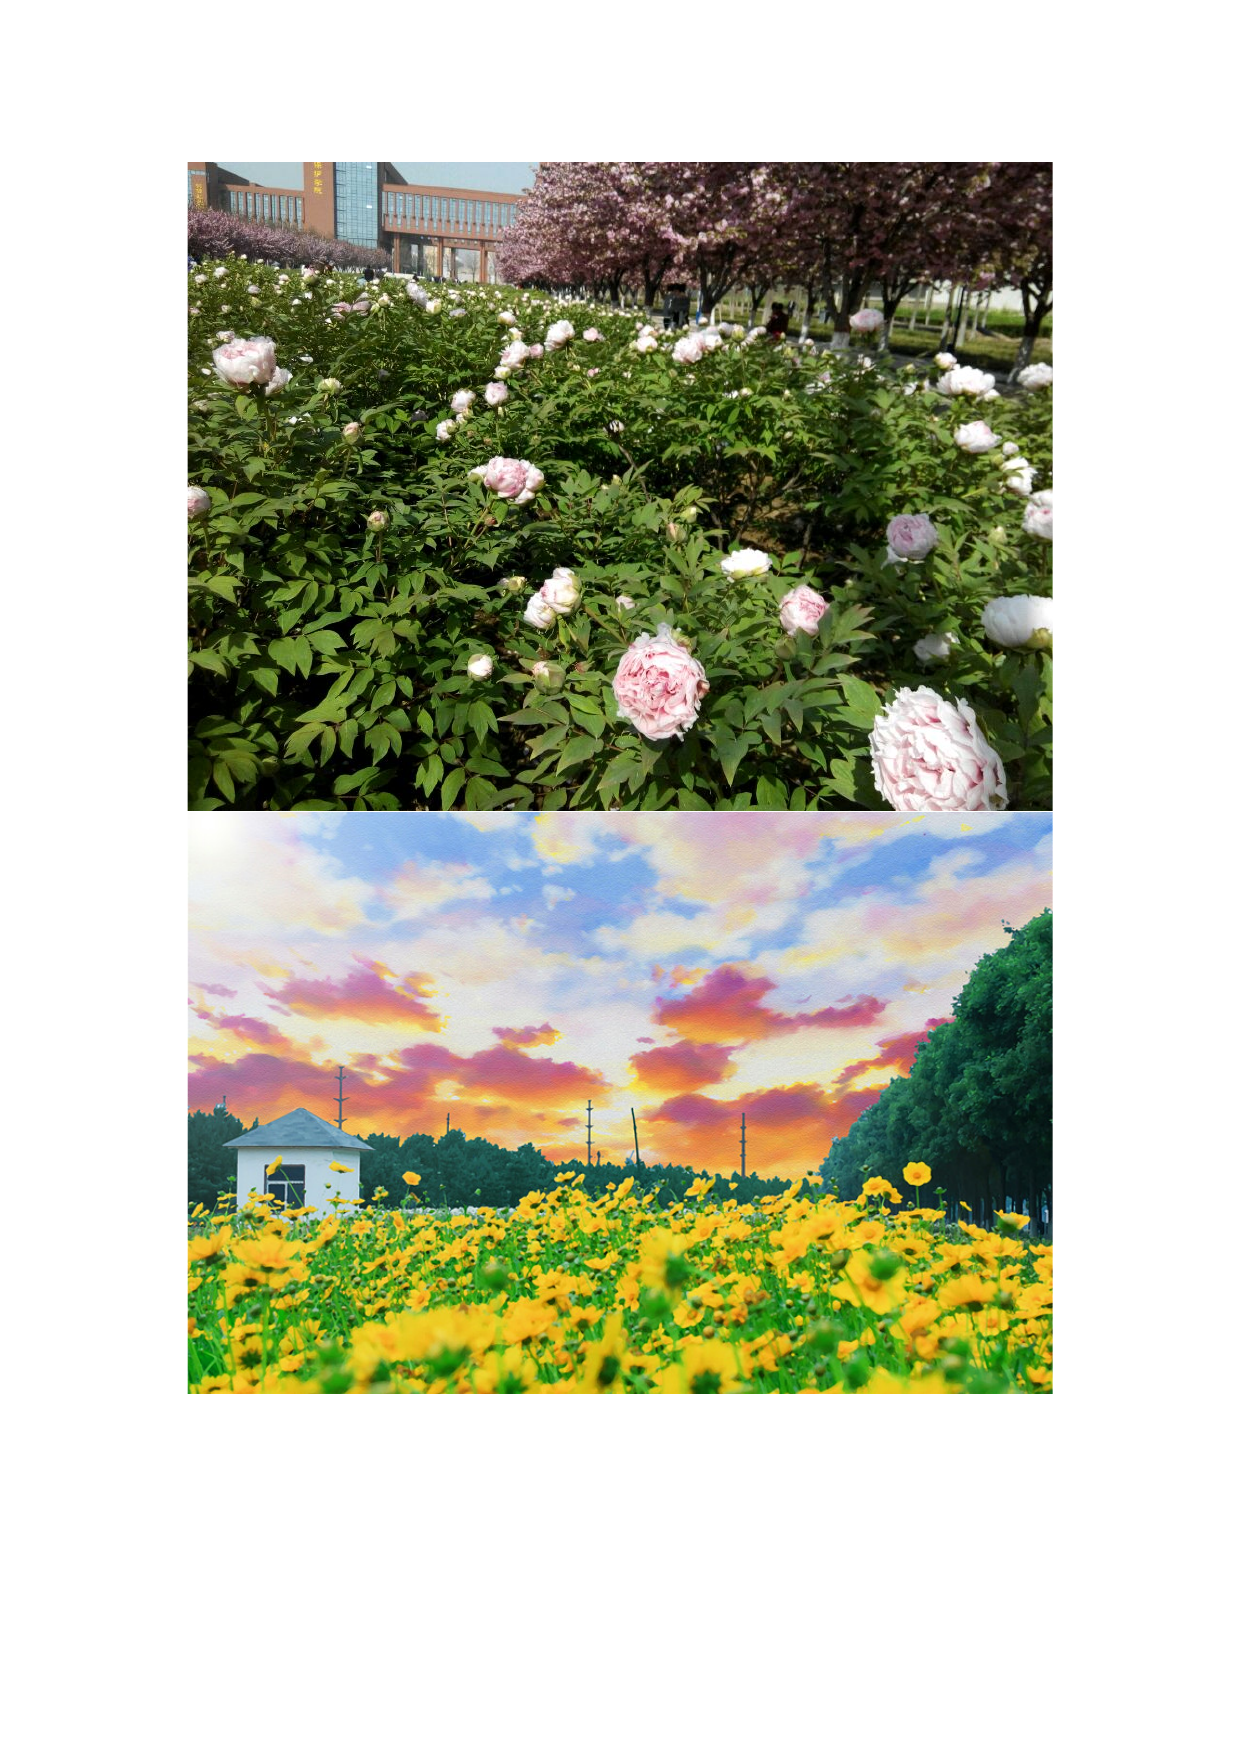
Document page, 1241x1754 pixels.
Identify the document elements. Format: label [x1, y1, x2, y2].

picture [187, 162, 1053, 811]
picture [187, 812, 1053, 1394]
